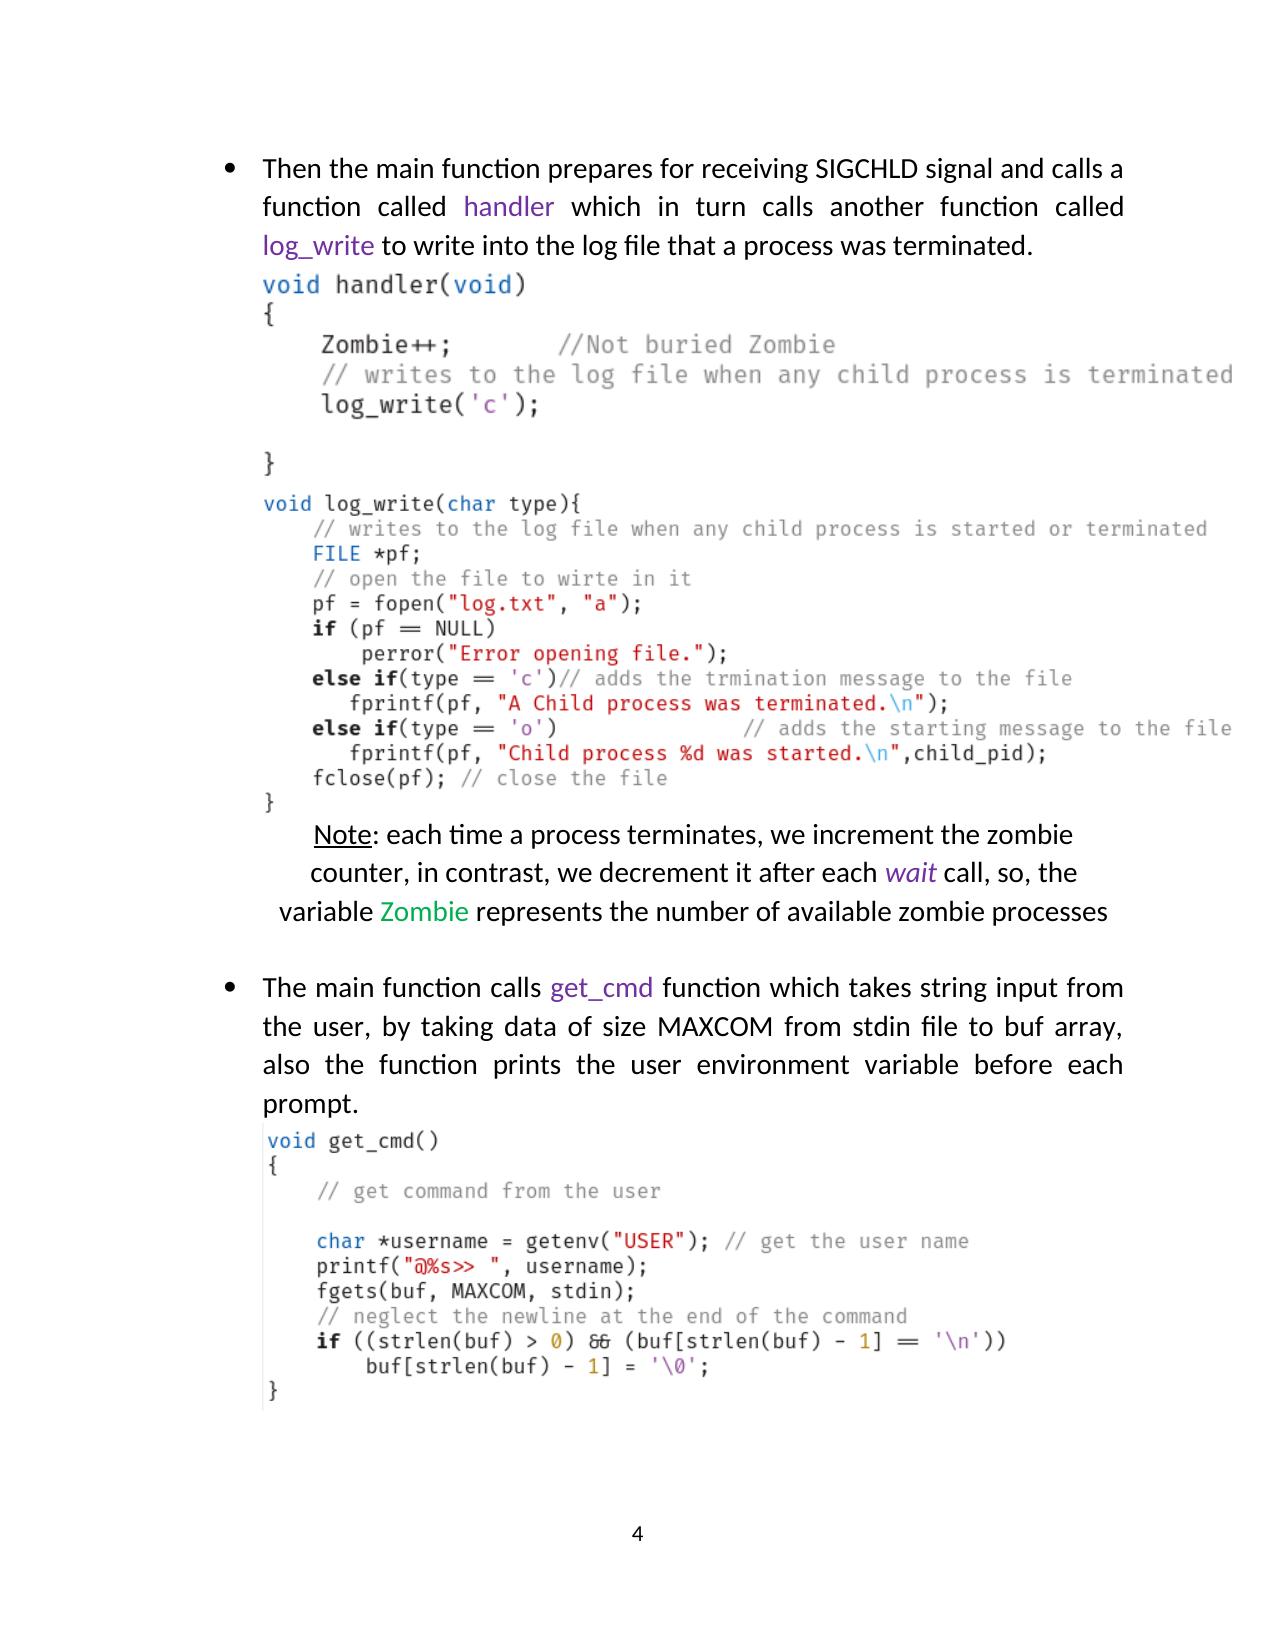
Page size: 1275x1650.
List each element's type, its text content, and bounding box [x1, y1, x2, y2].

list The main function calls get_cmd function which takes string input from the user, by taking data of size MAXCOM from stdin file to buf array, also the function prints the user environment variable before each prompt. [225, 969, 1125, 1121]
list Then the main function prepares for receiving SIGCHLD signal and calls a function called handler which in turn calls another function called log_write to write into the log file that a process was terminated. [225, 150, 1125, 262]
list Note: each time a process terminates, we increment the zombie counter, in contrast, we decrement it after each wait call, so, the variable Zombie represents the number of available zombie processes [262, 816, 1125, 928]
picture [262, 1123, 1015, 1411]
picture [262, 265, 1238, 479]
picture [262, 481, 1238, 814]
